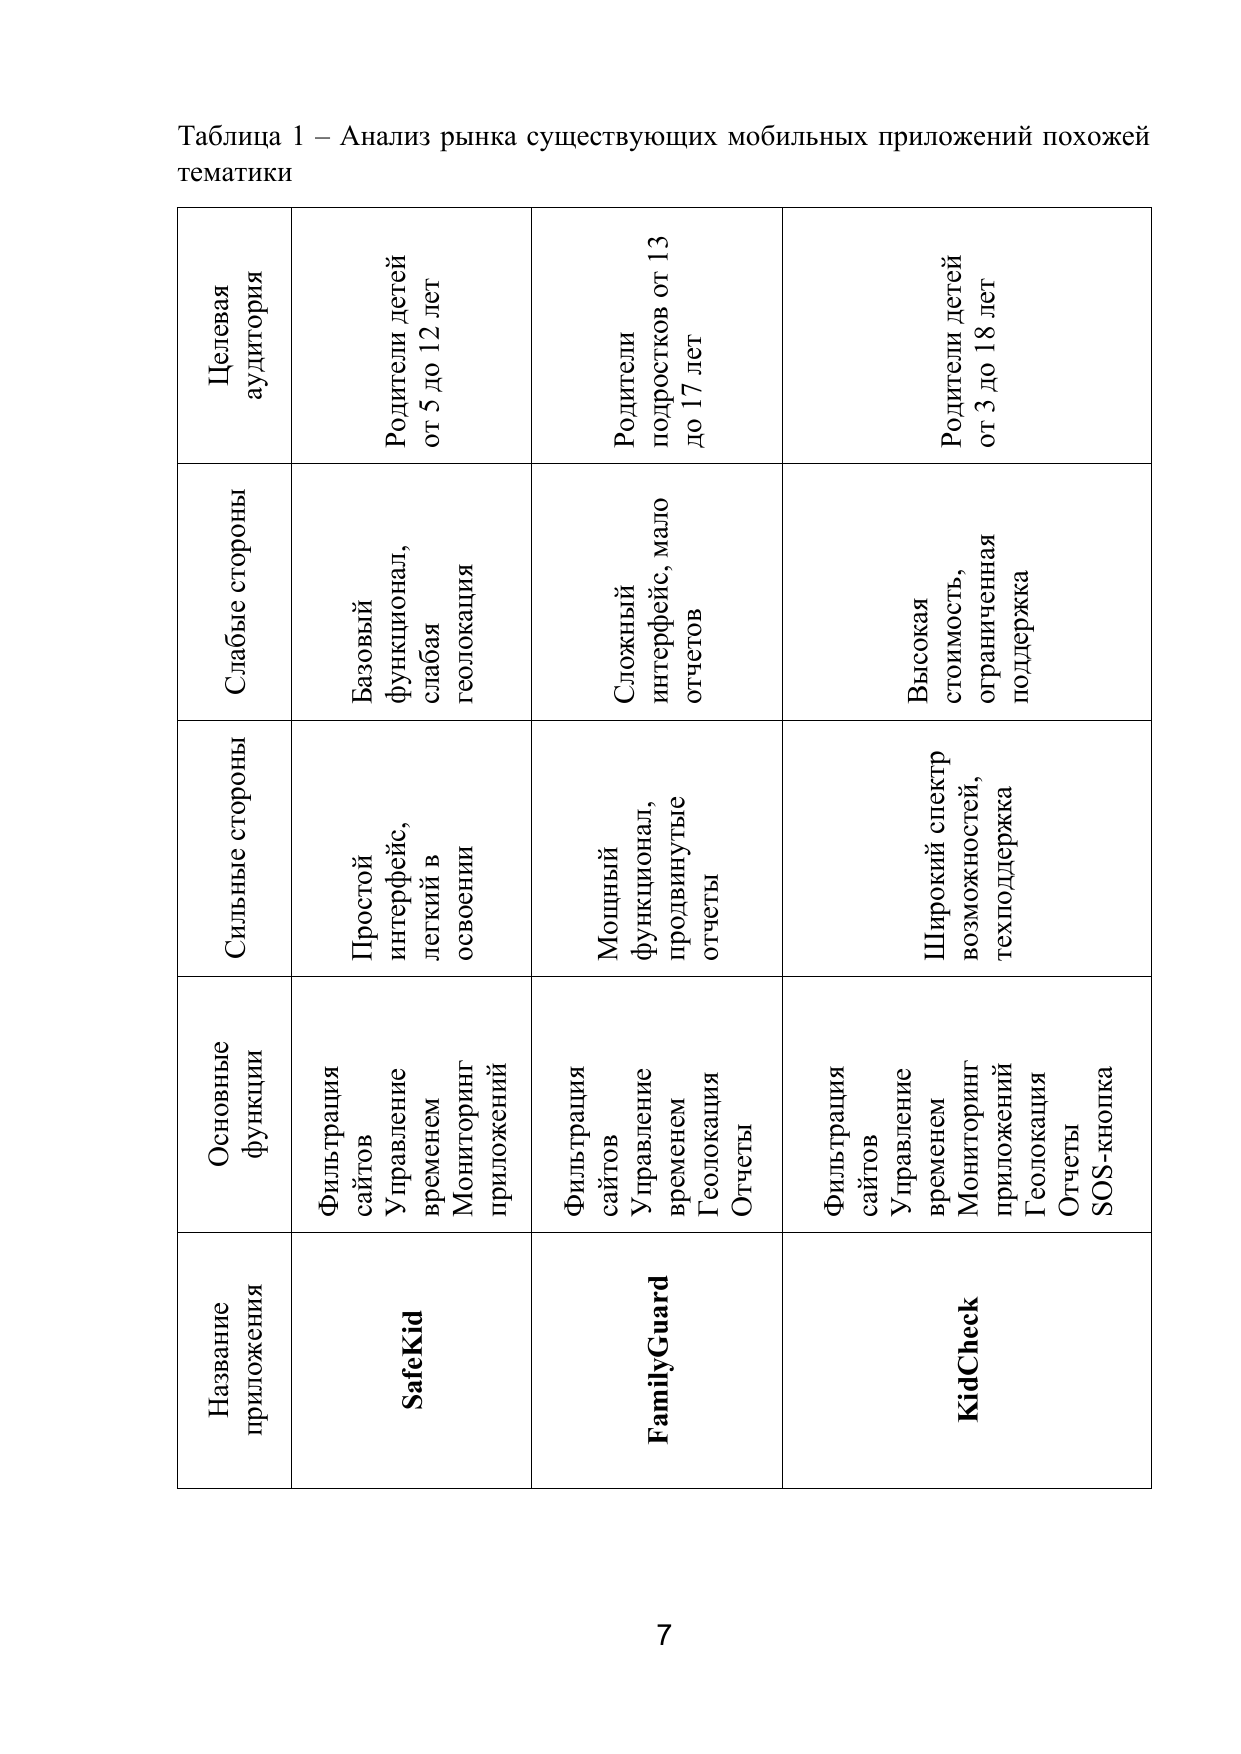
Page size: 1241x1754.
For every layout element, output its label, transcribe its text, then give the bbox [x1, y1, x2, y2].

table_cell Фильтрация сайтов Управление временем Мониторинг приложений [292, 977, 531, 1232]
table_cell Сложный интерфейс, мало отчетов [532, 464, 782, 719]
text Таблица 1 – Анализ рынка существующих мобильных приложений похожей тематики [177, 118, 1152, 188]
table_cell Основные функции [178, 977, 291, 1232]
table_cell Фильтрация сайтов Управление временем Геолокация Отчеты [532, 977, 782, 1232]
table_cell SafeKid [292, 1233, 531, 1488]
table_cell FamilyGuard [532, 1233, 782, 1488]
table_cell KidCheck [783, 1233, 1151, 1488]
table_cell Базовый функционал, слабая геолокация [292, 464, 531, 719]
table_header Целевая аудитория [178, 208, 291, 463]
table_cell Мощный функционал, продвинутые отчеты [532, 721, 782, 976]
table_header Родители детей от 3 до 18 лет [783, 208, 1151, 463]
table_cell Широкий спектр возможностей, техподдержка [783, 721, 1151, 976]
table_cell Сильные стороны [178, 721, 291, 976]
table_header Родители детей от 5 до 12 лет [292, 208, 531, 463]
table_cell Название приложения [178, 1233, 291, 1488]
table_header Родители подростков от 13 до 17 лет [532, 208, 782, 463]
table_cell Слабые стороны [178, 464, 291, 719]
table_cell Высокая стоимость, ограниченная поддержка [783, 464, 1151, 719]
table_cell Простой интерфейс, легкий в освоении [292, 721, 531, 976]
table_cell Фильтрация сайтов Управление временем Мониторинг приложений Геолокация Отчеты SOS-кнопка [783, 977, 1151, 1232]
